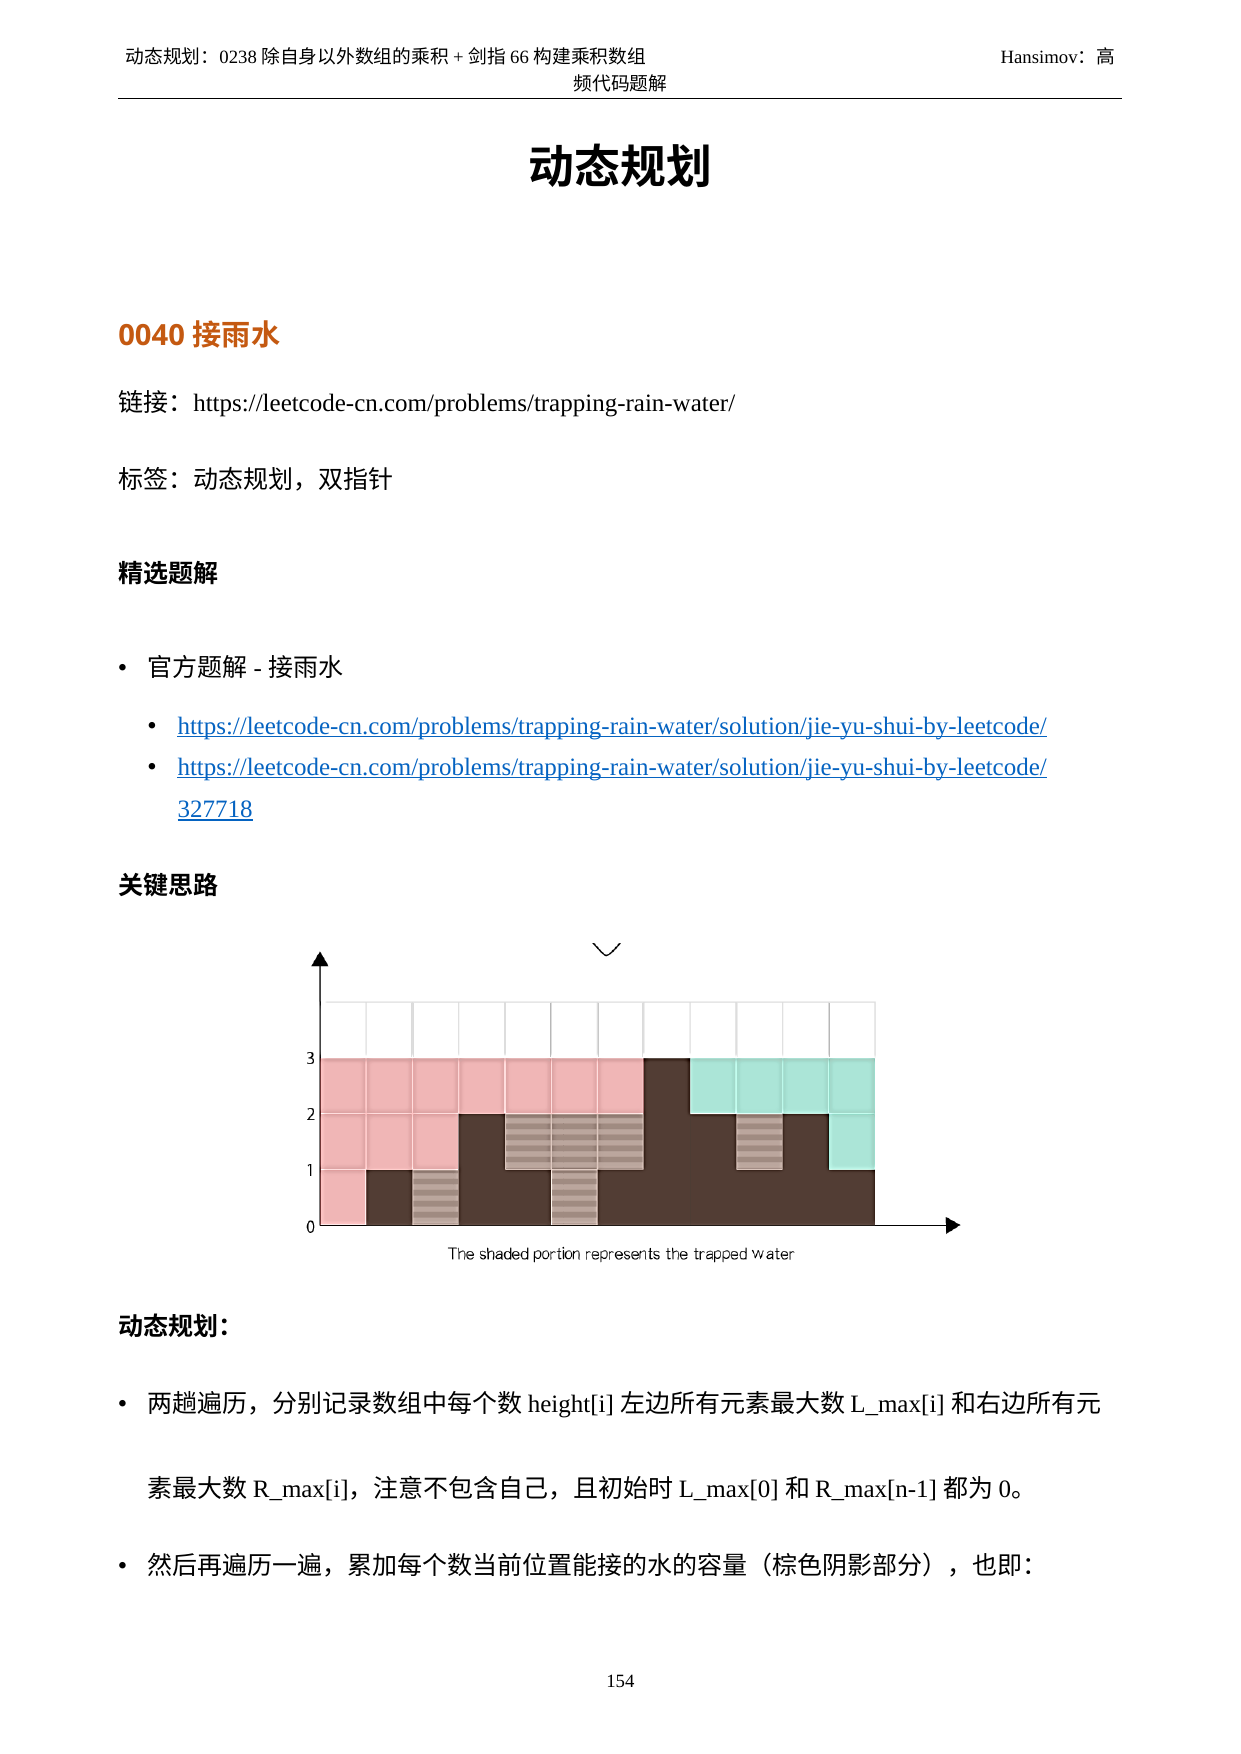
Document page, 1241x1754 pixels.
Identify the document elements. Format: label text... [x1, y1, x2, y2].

subtitle 动态规划 [118, 130, 1122, 198]
subtitle 关键思路 [118, 850, 1097, 918]
text 标签：动态规划，双指针 [118, 443, 1122, 511]
text https://leetcode-cn.com/problems/trapping-rain-water/solution/jie-yu-shui-by-leetcode/ [148, 708, 1122, 742]
text 官方题解 - 接雨水 [118, 631, 1122, 699]
subtitle 0040 接雨水 [118, 298, 1097, 366]
text 链接：https://leetcode-cn.com/problems/trapping-rain-water/ [118, 366, 1122, 434]
text https://leetcode-cn.com/problems/trapping-rain-water/solution/jie-yu-shui-by-leetcode/327718 [148, 749, 1122, 826]
subtitle 精选题解 [118, 537, 1097, 605]
text 两趟遍历，分别记录数组中每个数height[i] 左边所有元素最大数L_max[i] 和右边所有元素最大数R_max[i]，注意不包含自己，且初始时L_max[0] 和R_max[n-1] 都为0。 [118, 1368, 1122, 1521]
text 动态规划： [118, 1291, 1122, 1359]
text 然后再遍历一遍，累加每个数当前位置能接的水的容量（棕色阴影部分），也即： [118, 1529, 1122, 1597]
picture [273, 943, 967, 1273]
